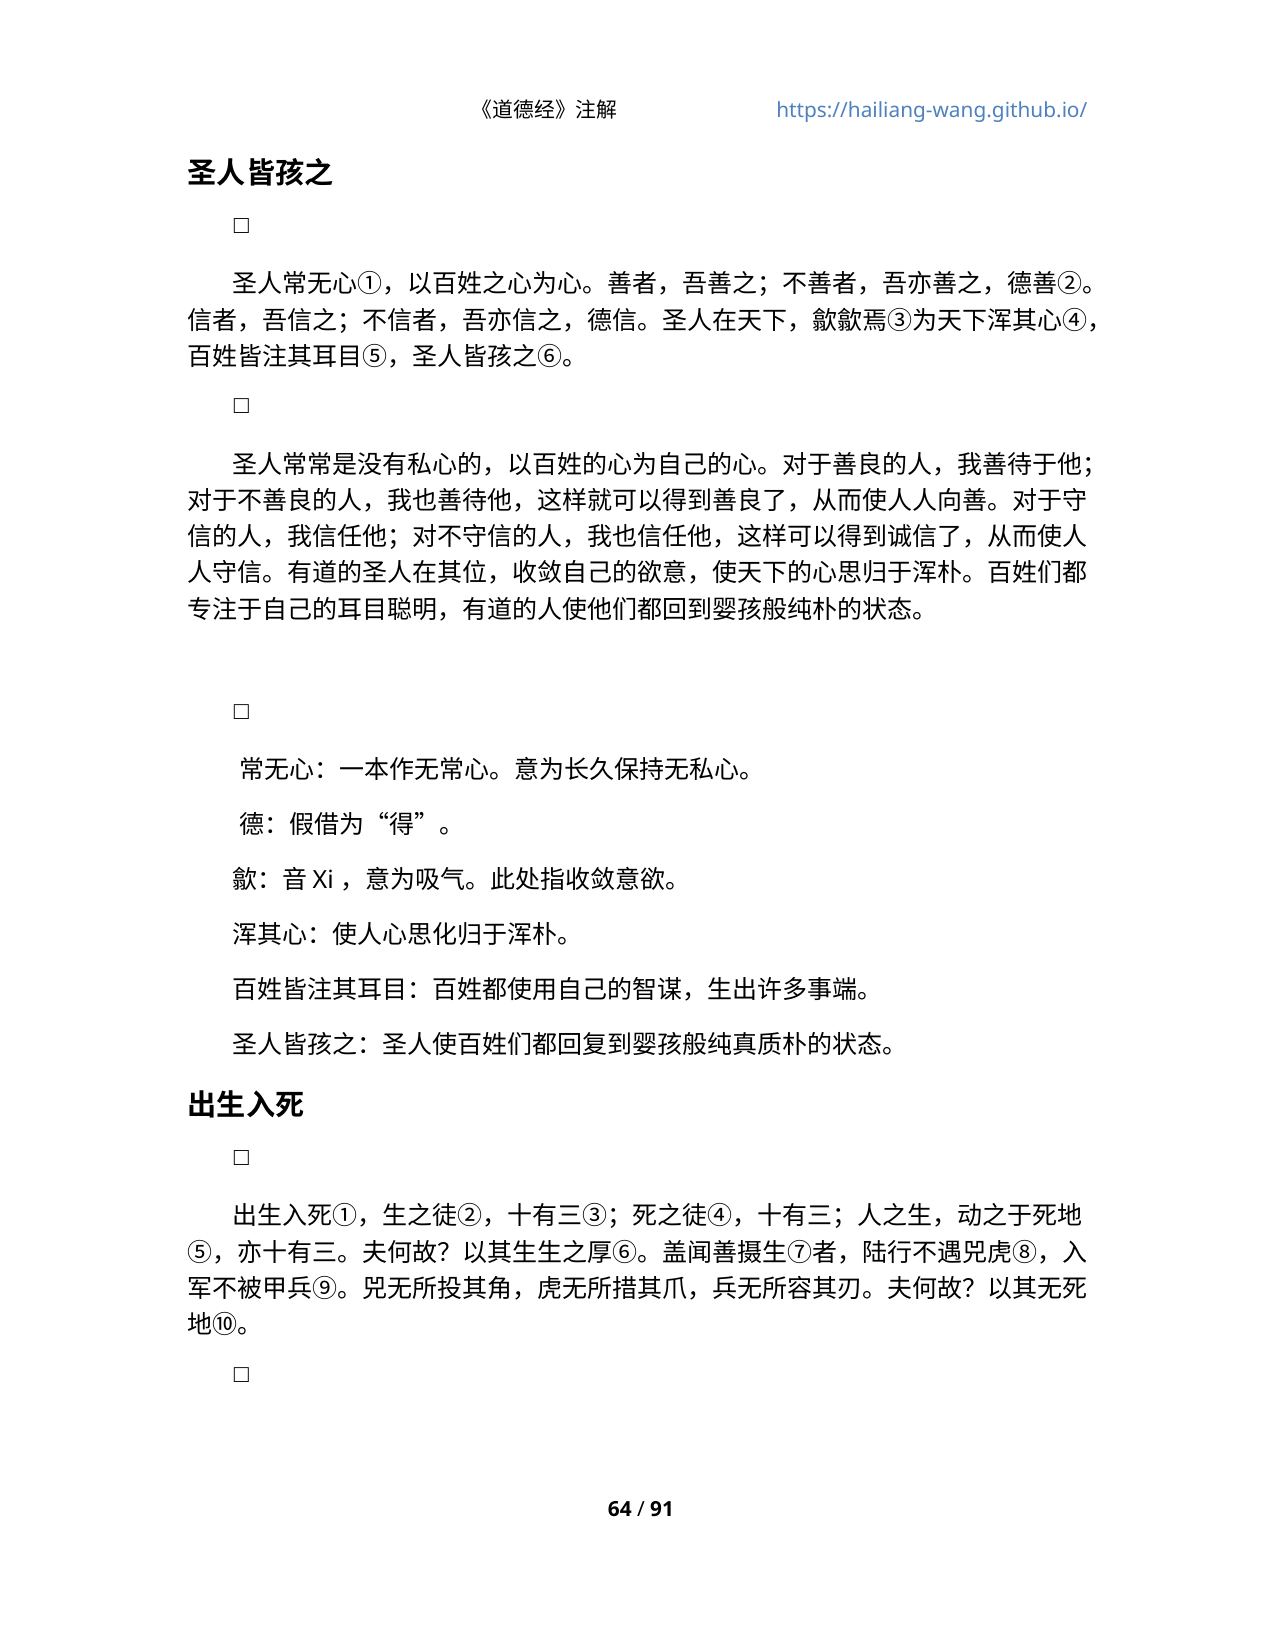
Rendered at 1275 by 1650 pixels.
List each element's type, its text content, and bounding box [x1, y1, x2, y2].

subtitle 出生入死 [187, 1082, 1087, 1124]
text 圣人常无心①，以百姓之心为心。善者，吾善之；不善者，吾亦善之，德善②。信者，吾信之；不信者，吾亦信之，德信。圣人在天下，歙歙焉③为天下浑其心④，百姓皆注其耳目⑤，圣人皆孩之⑥。 [187, 264, 1087, 373]
text 百姓皆注其耳目：百姓都使用自己的智谋，生出许多事端。 [187, 970, 1087, 1006]
subtitle 圣人皆孩之 [187, 150, 1087, 192]
text 圣人常常是没有私心的，以百姓的心为自己的心。对于善良的人，我善待于他；对于不善良的人，我也善待他，这样就可以得到善良了，从而使人人向善。对于守信的人，我信任他；对不守信的人，我也信任他，这样可以得到诚信了，从而使人人守信。有道的圣人在其位，收敛自己的欲意，使天下的心思归于浑朴。百姓们都专注于自己的耳目聪明，有道的人使他们都回到婴孩般纯朴的状态。 [187, 444, 1087, 625]
text 圣人皆孩之：圣人使百姓们都回复到婴孩般纯真质朴的状态。 [187, 1025, 1087, 1061]
text 浑其心：使人心思化归于浑朴。 [187, 915, 1087, 951]
text 常无心：一本作无常心。意为长久保持无私心。 [187, 750, 1087, 786]
text 歙：音Xi ，意为吸气。此处指收敛意欲。 [187, 860, 1087, 896]
text 德：假借为“得”。 [187, 805, 1087, 841]
text 出生入死①，生之徒②，十有三③；死之徒④，十有三；人之生，动之于死地⑤，亦十有三。夫何故？以其生生之厚⑥。盖闻善摄生⑦者，陆行不遇兕虎⑧，入军不被甲兵⑨。兕无所投其角，虎无所措其爪，兵无所容其刃。夫何故？以其无死地⑩。 [187, 1196, 1087, 1341]
